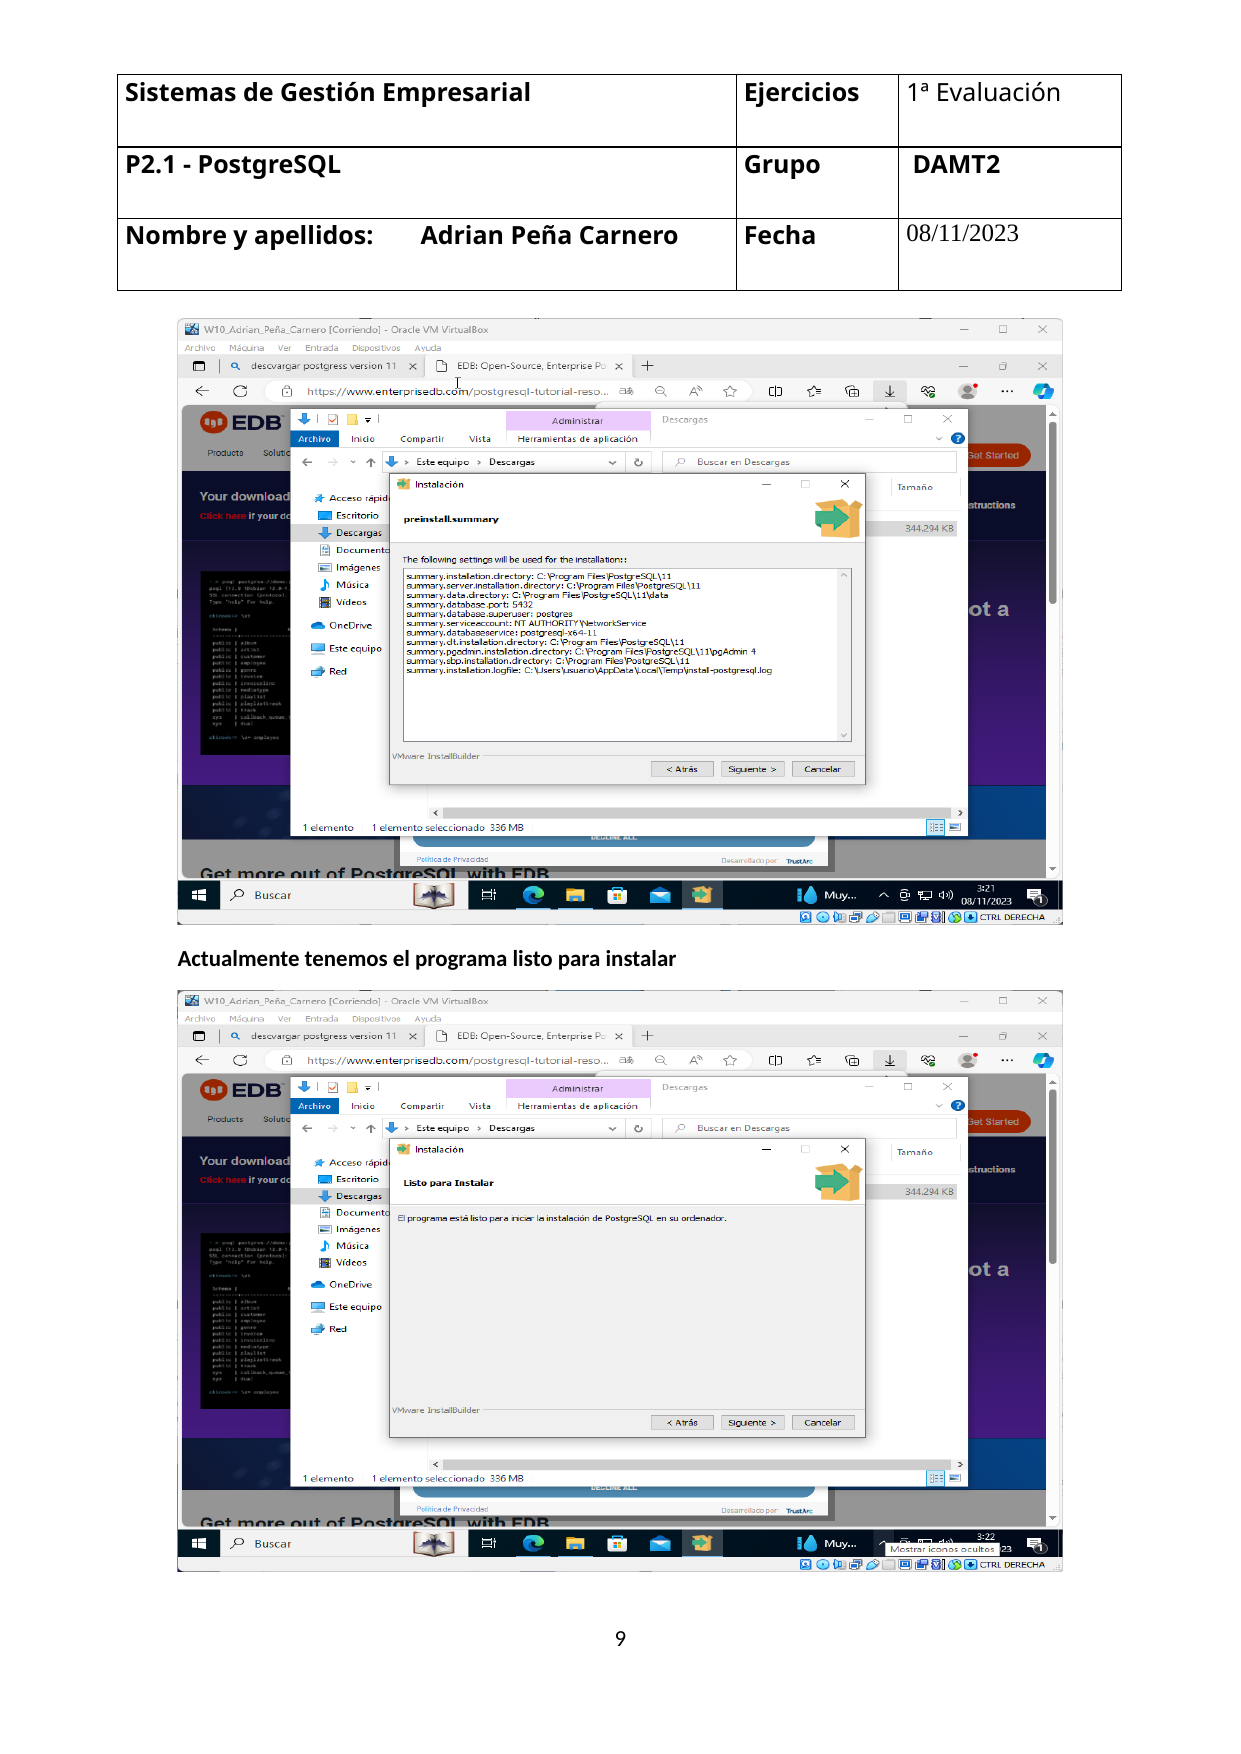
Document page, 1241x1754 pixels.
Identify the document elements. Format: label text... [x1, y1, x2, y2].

picture [177, 318, 1063, 925]
picture [177, 990, 1063, 1572]
text Actualmente tenemos el programa listo para instalar [177, 944, 1063, 972]
